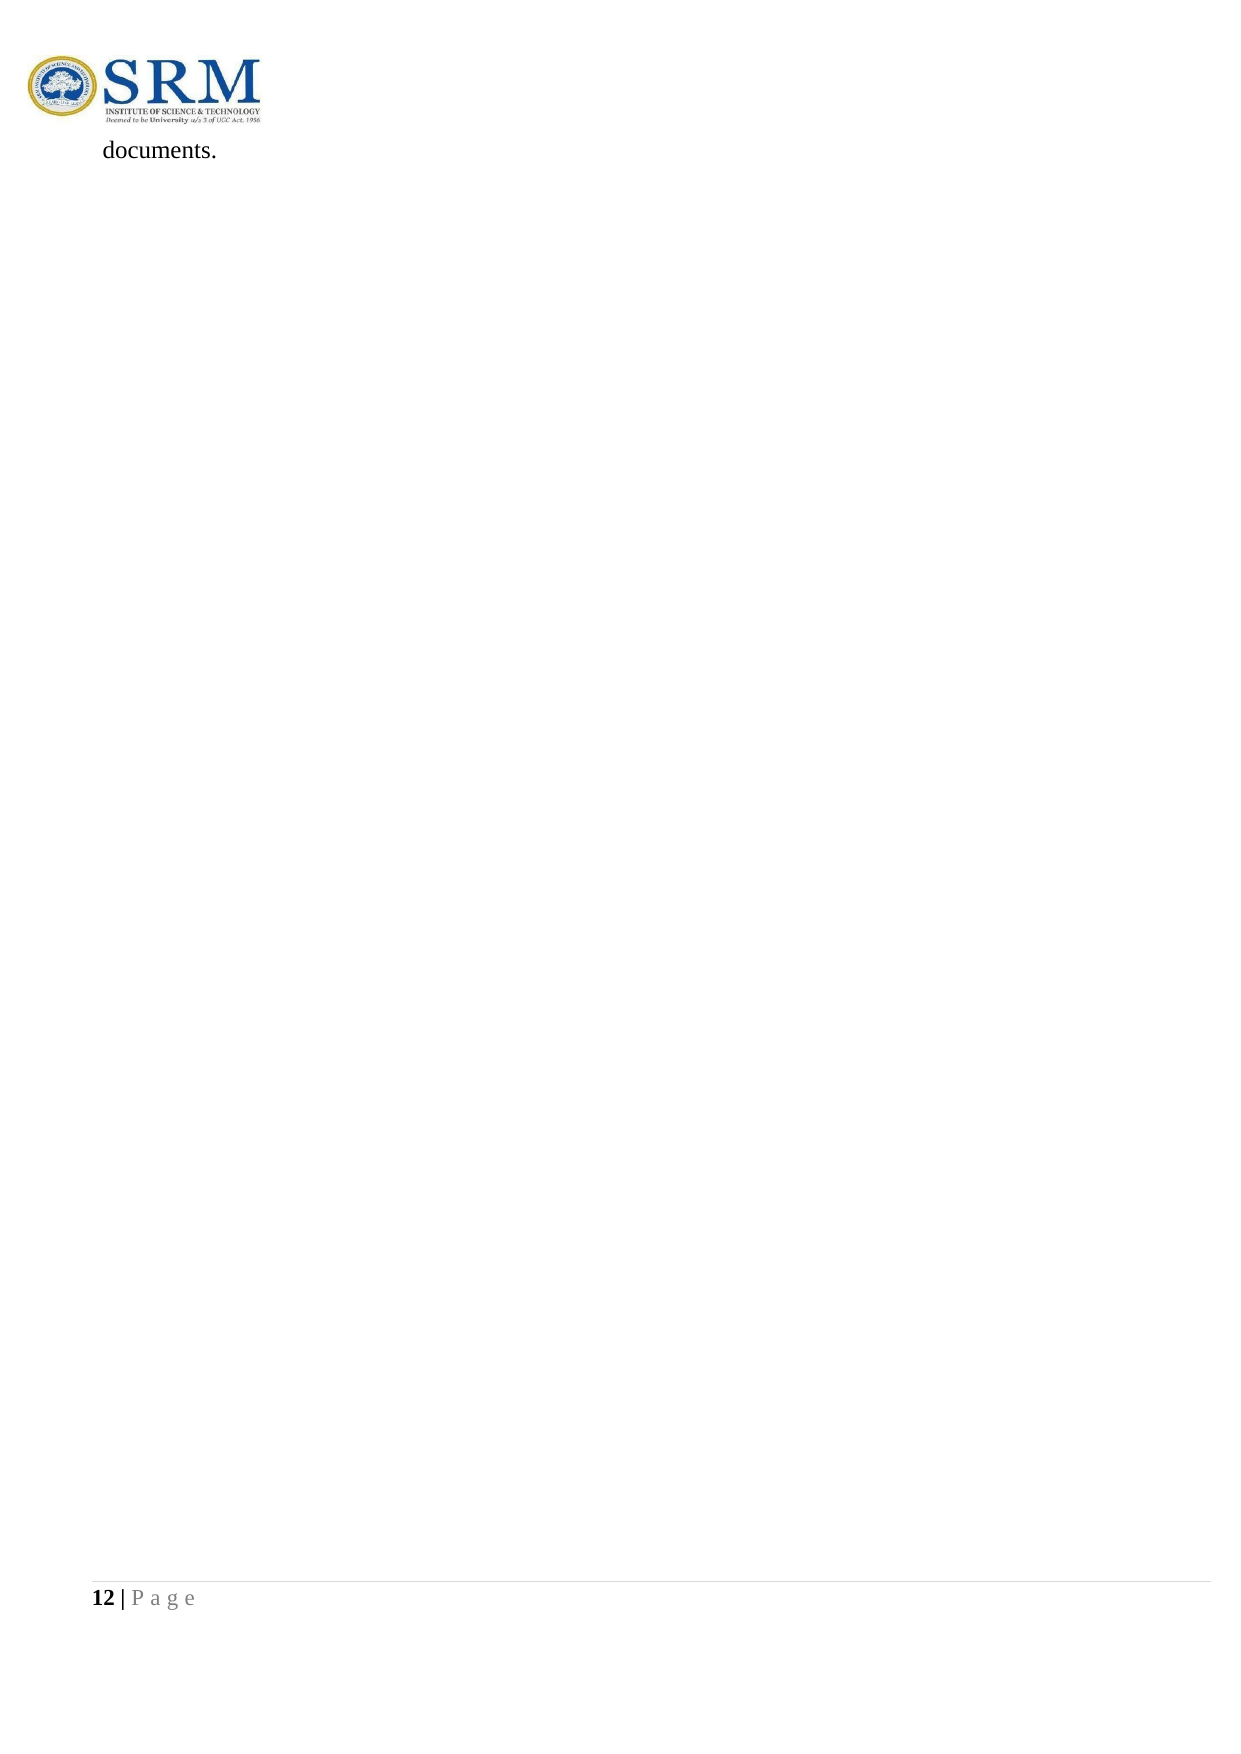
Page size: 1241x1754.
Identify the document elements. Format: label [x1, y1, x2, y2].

text [102, 135, 1197, 164]
picture [27, 55, 263, 125]
